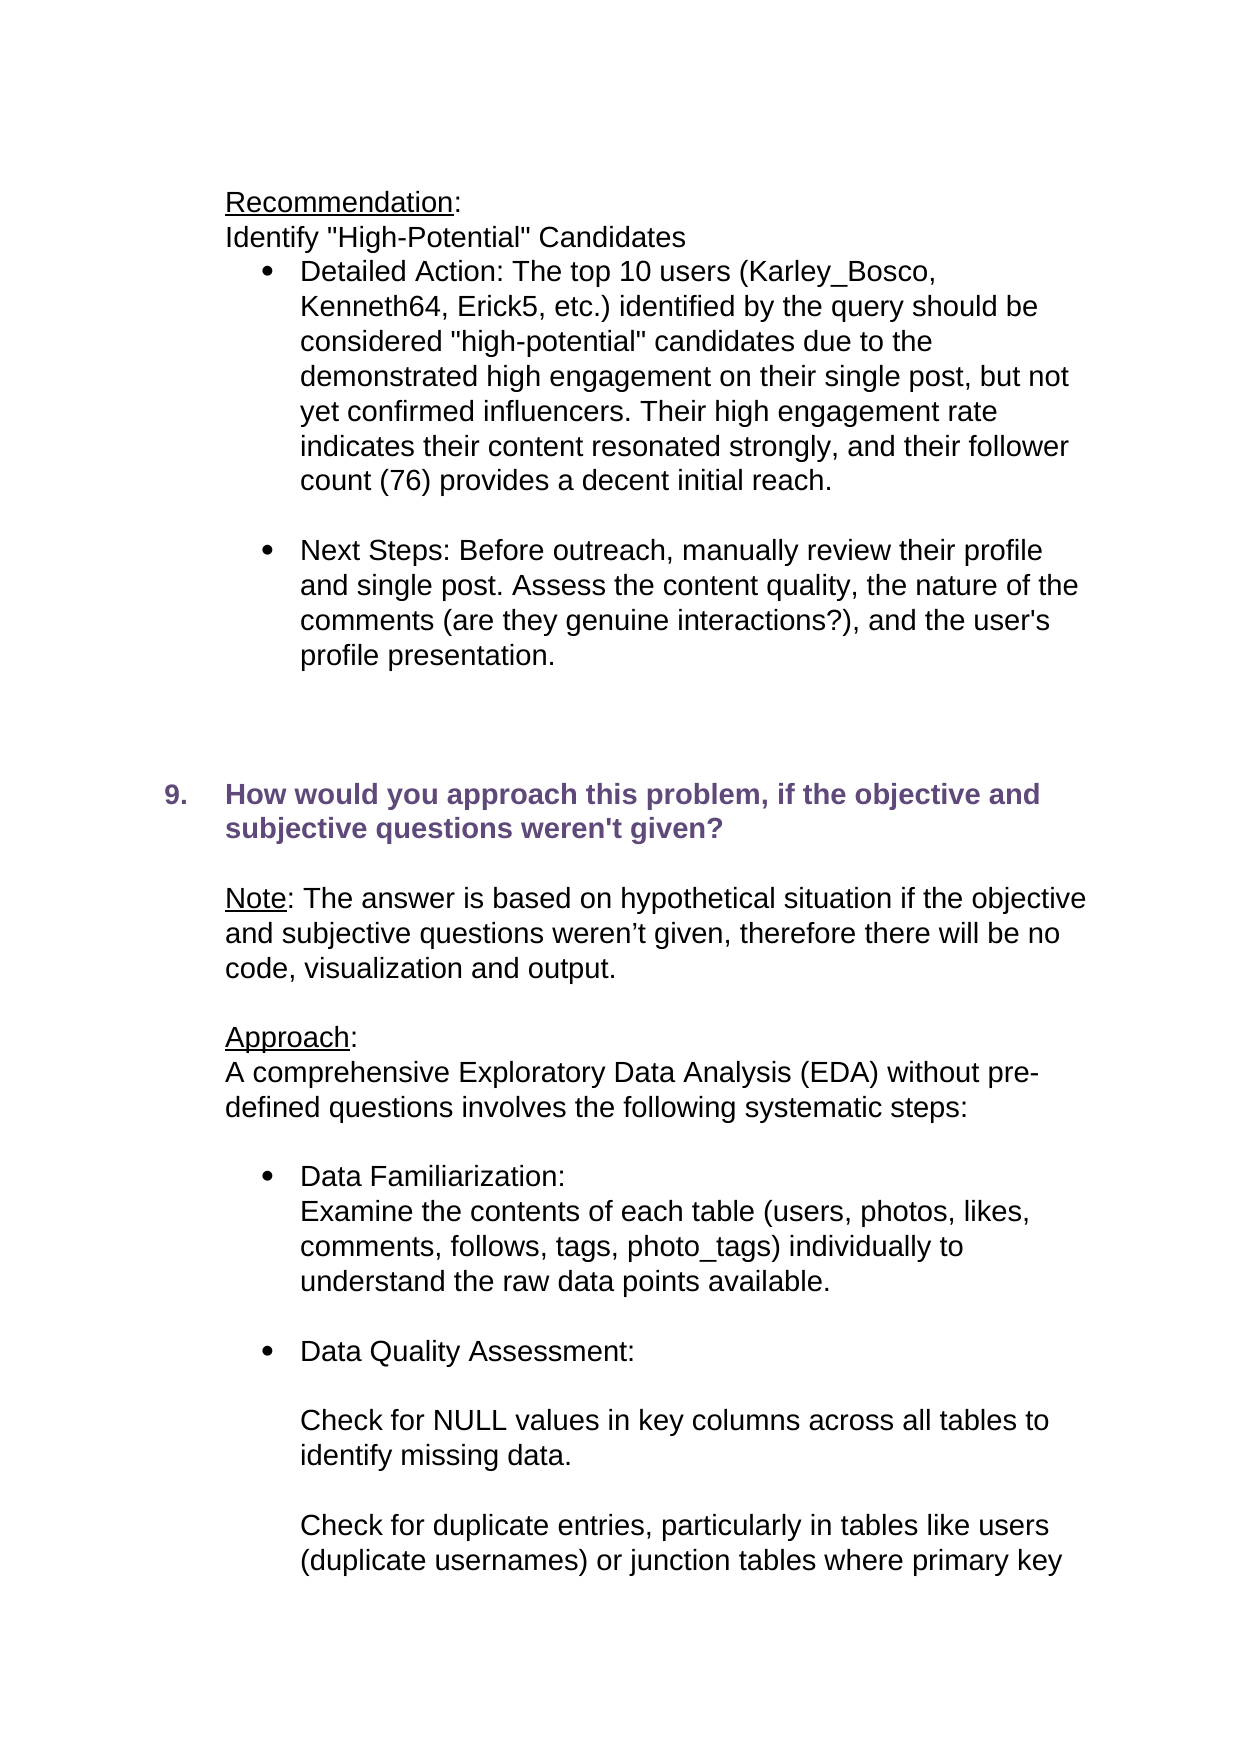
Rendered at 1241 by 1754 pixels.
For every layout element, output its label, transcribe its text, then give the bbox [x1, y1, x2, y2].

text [300, 1508, 1090, 1576]
text Examine the contents of each table (users, photos, likes, comments, follows, tags, photo_tags) individually to understand the raw data points available. [300, 1194, 1090, 1297]
text Check for NULL values in key columns across all tables to identify missing data. [300, 1403, 1090, 1472]
list Data Familiarization: [262, 1159, 1090, 1193]
list How would you approach this problem, if the objective and subjective questions weren't given? [187, 777, 1090, 845]
list Next Steps: Before outreach, manually review their profile and single post. Assess the content quality, the nature of the comments (are they genuine interactions?), and the user's profile presentation. [262, 533, 1090, 671]
list Detailed Action: The top 10 users (Karley_Bosco, Kenneth64, Erick5, etc.) identified by the query should be considered "high-potential" candidates due to the demonstrated high engagement on their single post, but not yet confirmed influencers. Their high engagement rate indicates their content resonated strongly, and their follower count (76) provides a decent initial reach. [262, 254, 1090, 497]
text A comprehensive Exploratory Data Analysis (EDA) without pre-defined questions involves the following systematic steps: [225, 1055, 1090, 1123]
text Note: The answer is based on hypothetical situation if the objective and subjective questions weren’t given, therefore there will be no code, visualization and output. [225, 881, 1090, 984]
list Recommendation: [225, 185, 1090, 218]
list Data Quality Assessment: [262, 1333, 1090, 1367]
text Approach: [225, 1020, 1090, 1054]
list Identify "High-Potential" Candidates [225, 219, 1090, 253]
